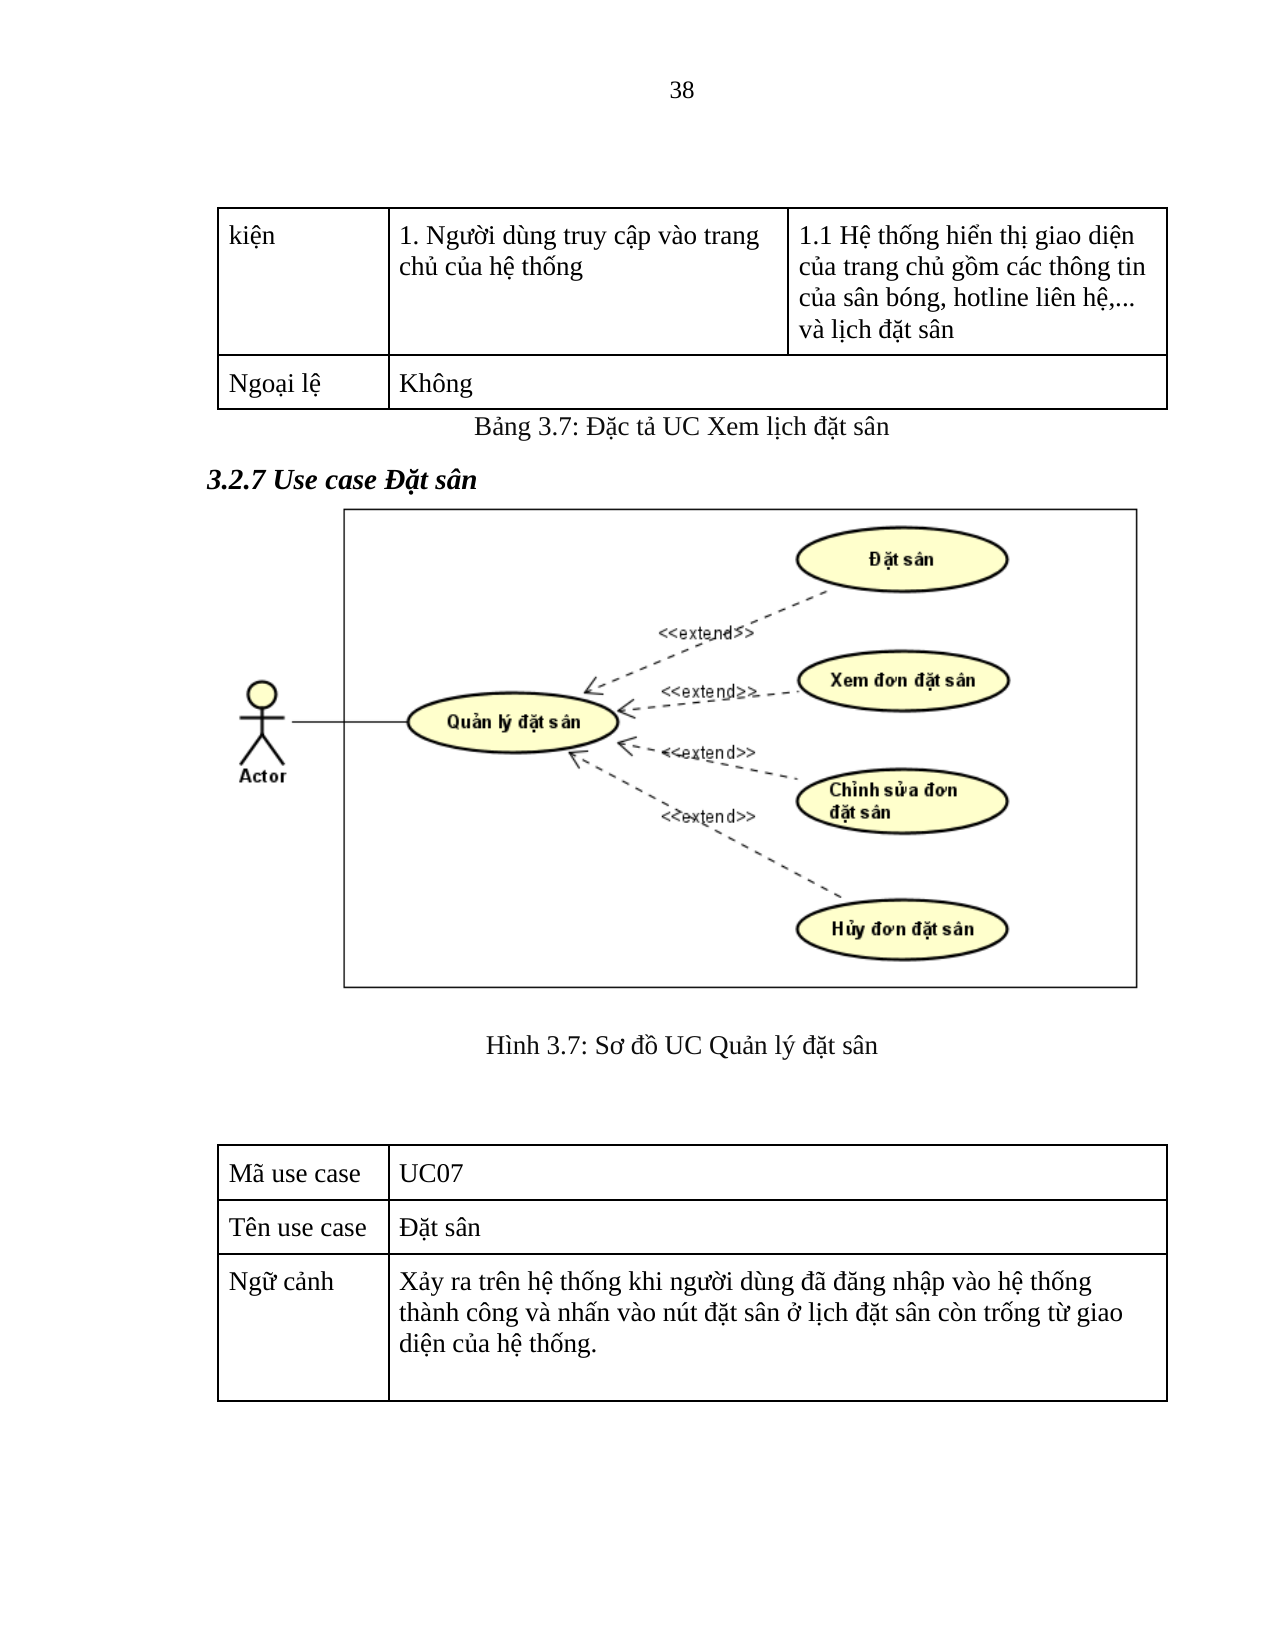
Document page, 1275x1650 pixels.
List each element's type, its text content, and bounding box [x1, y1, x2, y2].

table_cell Ngữ cảnh [219, 1255, 388, 1400]
table_cell Luồng sự kiện [219, 209, 388, 354]
table_cell Ngoại lệ [219, 356, 388, 408]
text Bảng 3.7: Đặc tả UC Xem lịch đặt sân [207, 410, 1157, 442]
table_cell Xảy ra trên hệ thống khi người dùng đã đăng nhập vào hệ thống thành công và nhấn vào nút đặt sân ở lịch đặt sân còn trống từ giao diện của hệ thống. [390, 1255, 1166, 1400]
table_cell 1. Người dùng truy cập vào trang chủ của hệ thống [390, 209, 787, 354]
table_cell Đặt sân [390, 1201, 1166, 1252]
table_cell 1.1 Hệ thống hiển thị giao diện của trang chủ gồm các thông tin của sân bóng, hotline liên hệ,... và lịch đặt sân [789, 209, 1166, 354]
table_header UC07 [390, 1146, 1166, 1198]
table_header Mã use case [219, 1146, 388, 1198]
subtitle 3.2.7 Use case Đặt sân [207, 462, 1157, 496]
table_cell Tên use case [219, 1201, 388, 1252]
table_cell Không [390, 356, 1166, 408]
picture [206, 496, 1157, 998]
text Hình 3.7: Sơ đồ UC Quản lý đặt sân [207, 1029, 1157, 1060]
